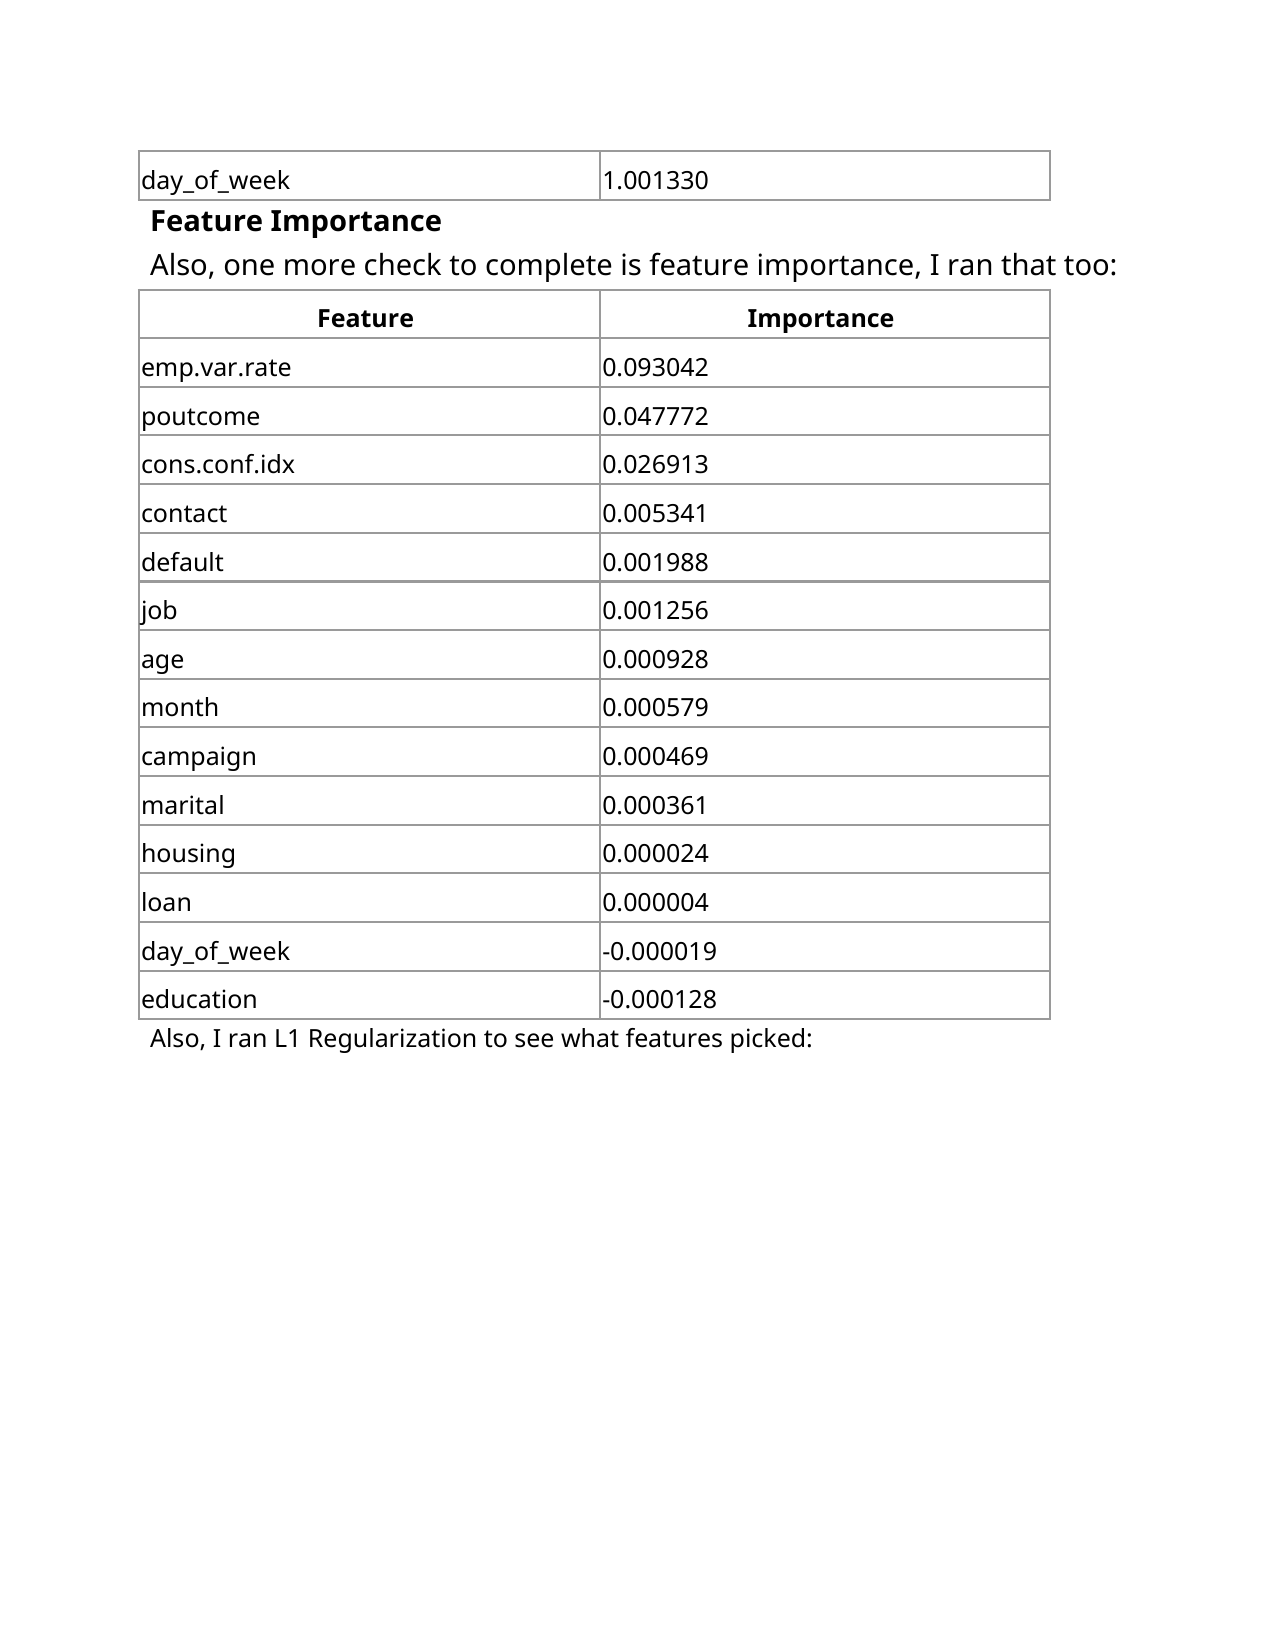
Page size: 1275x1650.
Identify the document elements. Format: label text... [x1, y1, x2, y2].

table_header Importance [601, 291, 1049, 337]
text Also, one more check to complete is feature importance, I ran that too: [150, 244, 1125, 284]
table_cell month [140, 680, 599, 726]
table_cell age [140, 631, 599, 678]
table_cell emp.var.rate [140, 339, 599, 386]
table_cell 1.001330 [601, 152, 1049, 199]
text Feature Importance [150, 201, 1125, 240]
table_cell 0.000004 [601, 874, 1049, 921]
table_cell 0.001988 [601, 534, 1049, 580]
table_cell 0.000469 [601, 728, 1049, 775]
table_cell education [140, 972, 599, 1018]
table_cell -0.000128 [601, 972, 1049, 1018]
table_cell 0.000024 [601, 826, 1049, 872]
table_cell 0.000361 [601, 777, 1049, 823]
table_cell 0.093042 [601, 339, 1049, 386]
table_cell 0.000579 [601, 680, 1049, 726]
table_cell cons.conf.idx [140, 436, 599, 483]
table_header Feature [140, 291, 599, 337]
table_cell default [140, 534, 599, 580]
table_cell marital [140, 777, 599, 823]
table_cell housing [140, 826, 599, 872]
table_cell poutcome [140, 388, 599, 434]
table_cell 0.026913 [601, 436, 1049, 483]
table_cell 0.000928 [601, 631, 1049, 678]
table_cell 0.005341 [601, 485, 1049, 532]
table_cell day_of_week [140, 923, 599, 969]
table_cell 0.047772 [601, 388, 1049, 434]
table_cell job [140, 583, 599, 629]
table_cell campaign [140, 728, 599, 775]
table_cell 0.001256 [601, 583, 1049, 629]
table_cell day_of_week [140, 152, 599, 199]
table_cell contact [140, 485, 599, 532]
table_cell -0.000019 [601, 923, 1049, 969]
table_cell loan [140, 874, 599, 921]
text Also, I ran L1 Regularization to see what features picked: [150, 1020, 1125, 1054]
